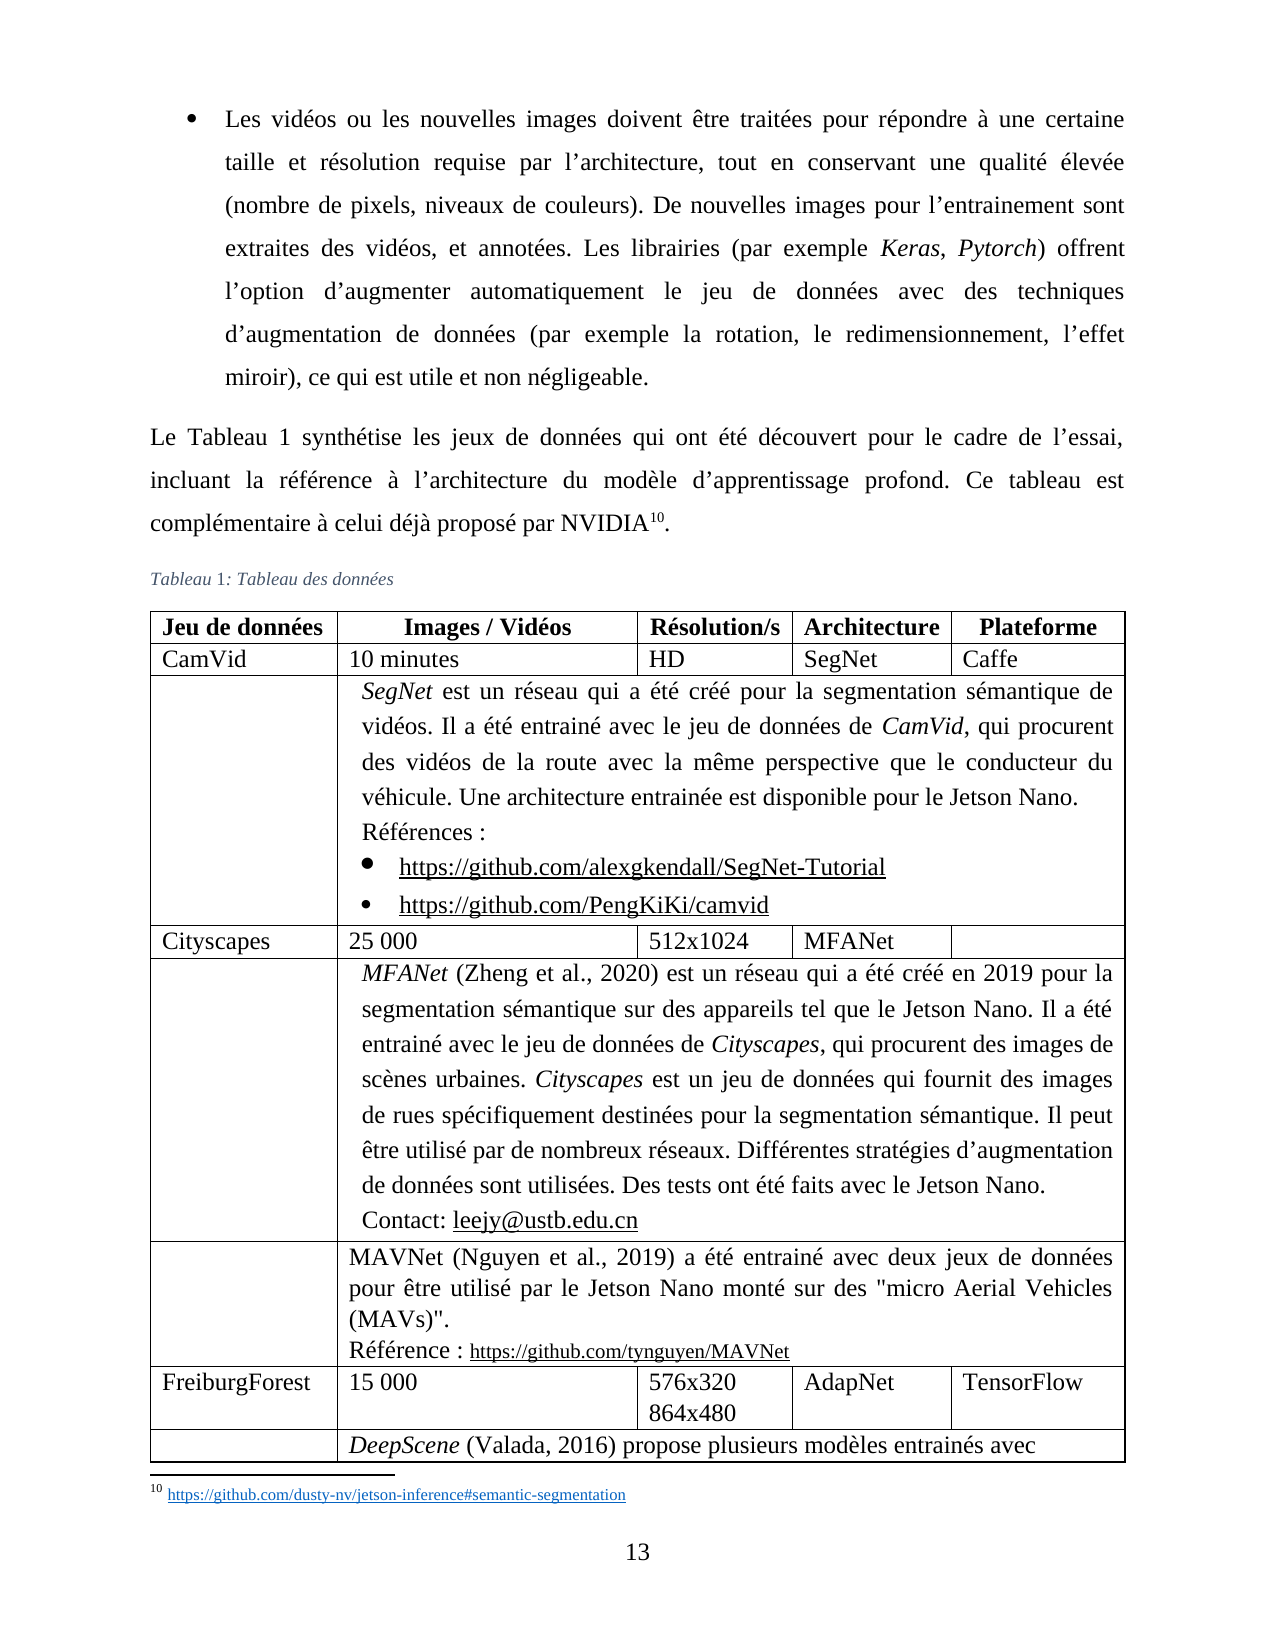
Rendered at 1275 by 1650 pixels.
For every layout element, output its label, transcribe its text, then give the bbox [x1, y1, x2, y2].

table_cell HD [638, 644, 792, 675]
table_header Jeu de données [151, 612, 337, 643]
table_cell [952, 926, 1124, 957]
table_cell [151, 959, 337, 1241]
table_cell Caffe [952, 644, 1124, 675]
table_cell [151, 676, 337, 925]
table_cell CamVid [151, 644, 337, 675]
table_cell FreiburgForest [151, 1367, 337, 1429]
table_cell MFANet (Zheng et al., 2020) est un réseau qui a été créé en 2019 pour la segmentation sémantique sur des appareils tel que le Jetson Nano. Il a été entrainé avec le jeu de données de Cityscapes, qui procurent des images de scènes urbaines. Cityscapes est un jeu de données qui fournit des images de rues spécifiquement destinées pour la segmentation sémantique. Il peut être utilisé par de nombreux réseaux. Différentes stratégies d’augmentation de données sont utilisées. Des tests ont été faits avec le Jetson Nano. Contact: leejy@ustb.edu.cn [338, 959, 1124, 1241]
table_cell [151, 1430, 337, 1461]
table_cell MAVNet (Nguyen et al., 2019) a été entrainé avec deux jeux de données pour être utilisé par le Jetson Nano monté sur des "micro Aerial Vehicles (MAVs)". Référence : https://github.com/tynguyen/MAVNet [338, 1242, 1124, 1366]
table_cell 512x1024 [638, 926, 792, 957]
table_header Architecture [793, 612, 951, 643]
table_header Plateforme [952, 612, 1124, 643]
table_cell 25 000 [338, 926, 637, 957]
table_cell MFANet [793, 926, 951, 957]
table_cell AdapNet [793, 1367, 951, 1429]
table_cell 15 000 [338, 1367, 637, 1429]
table_cell 576x320 864x480 [638, 1367, 792, 1429]
text Tableau 1: Tableau des données [150, 568, 1125, 590]
table_cell 10 minutes [338, 644, 637, 675]
list Les vidéos ou les nouvelles images doivent être traitées pour répondre à une certaine taille et résolution requise par l’architecture, tout en conservant une qualité élevée (nombre de pixels, niveaux de couleurs). De nouvelles images pour l’entrainement sont extraites des vidéos, et annotées. Les librairies (par exemple Keras, Pytorch) offrent l’option d’augmenter automatiquement le jeu de données avec des techniques d’augmentation de données (par exemple la rotation, le redimensionnement, l’effet miroir), ce qui est utile et non négligeable. [187, 104, 1125, 391]
table_header Images / Vidéos [338, 612, 637, 643]
table_cell SegNet est un réseau qui a été créé pour la segmentation sémantique de vidéos. Il a été entrainé avec le jeu de données de CamVid, qui procurent des vidéos de la route avec la même perspective que le conducteur du véhicule. Une architecture entrainée est disponible pour le Jetson Nano. Références : https://github.com/alexgkendall/SegNet-Tutorial https://github.com/PengKiKi/camvid [338, 676, 1124, 925]
text Le Tableau 1 synthétise les jeux de données qui ont été découvert pour le cadre de l’essai, incluant la référence à l’architecture du modèle d’apprentissage profond. Ce tableau est complémentaire à celui déjà proposé par NVIDIA. [150, 422, 1125, 537]
table_cell TensorFlow [952, 1367, 1124, 1429]
table_cell [151, 1242, 337, 1366]
table_cell SegNet [793, 644, 951, 675]
table_cell Cityscapes [151, 926, 337, 957]
table_header Résolution/s [638, 612, 792, 643]
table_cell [338, 1430, 1124, 1461]
